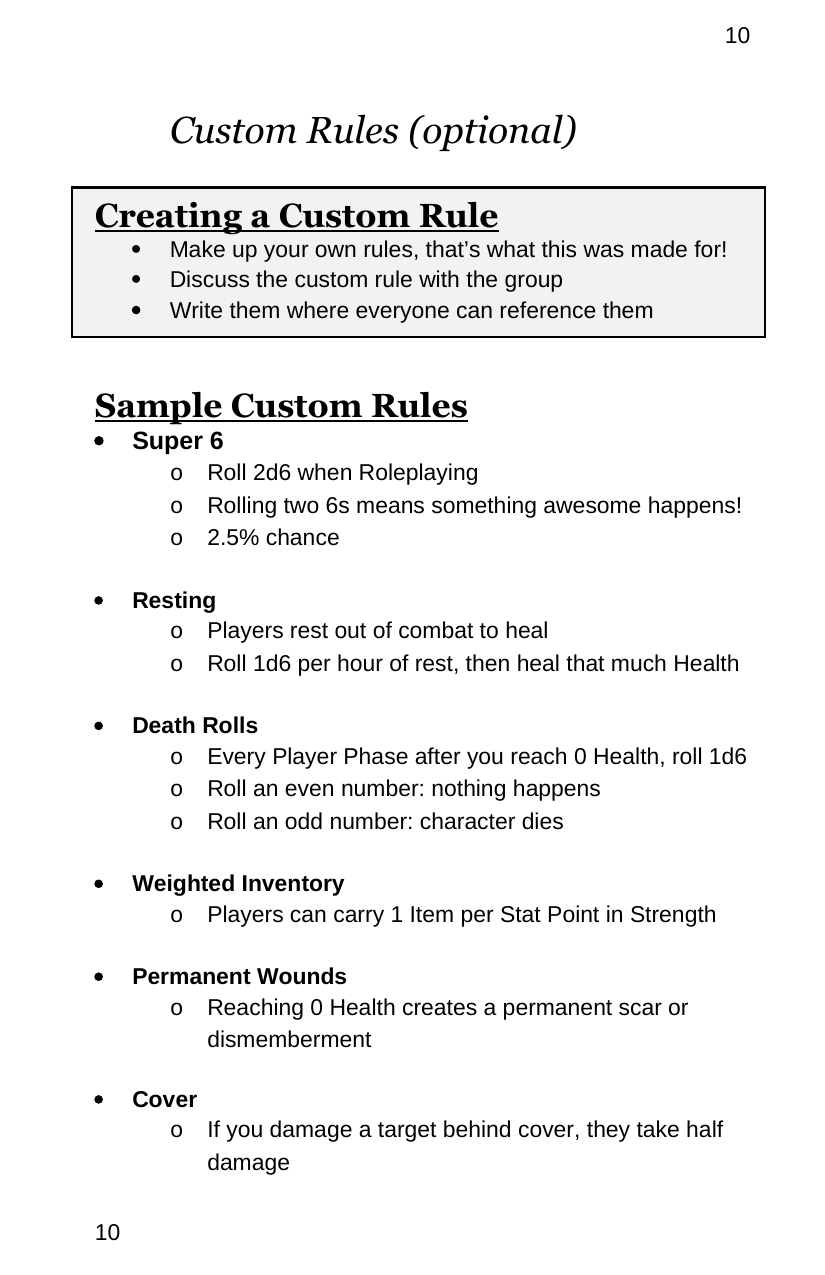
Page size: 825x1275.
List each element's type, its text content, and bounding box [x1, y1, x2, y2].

list If you damage a target behind cover, they take half damage [169, 1116, 750, 1175]
list Roll 2d6 when Roleplaying [169, 459, 750, 488]
list Weighted Inventory [94, 870, 750, 897]
list Rolling two 6s means something awesome happens! [169, 492, 750, 520]
subtitle Sample Custom Rules [94, 387, 750, 425]
list Players can carry 1 Item per Stat Point in Strength [169, 901, 750, 929]
subtitle Creating a Custom Rule [94, 197, 750, 235]
subtitle Custom Rules (optional) [94, 109, 750, 152]
list Permanent Wounds [94, 963, 750, 989]
list Roll an even number: nothing happens [169, 775, 750, 803]
list Players rest out of combat to heal [169, 617, 750, 646]
list Cover [94, 1086, 750, 1112]
list Roll 1d6 per hour of rest, then heal that much Health [169, 650, 750, 678]
list Super 6 [94, 426, 750, 455]
list Discuss the custom rule with the group [132, 266, 750, 293]
list Every Player Phase after you reach 0 Health, roll 1d6 [169, 743, 750, 771]
list Death Rolls [94, 712, 750, 739]
list Resting [94, 587, 750, 613]
list Reaching 0 Health creates a permanent scar or dismemberment [169, 993, 750, 1052]
list 2.5% chance [169, 524, 750, 553]
list Make up your own rules, that’s what this was made for! [132, 236, 750, 262]
list Roll an odd number: character dies [169, 808, 750, 836]
list Write them where everyone can reference them [132, 297, 750, 323]
